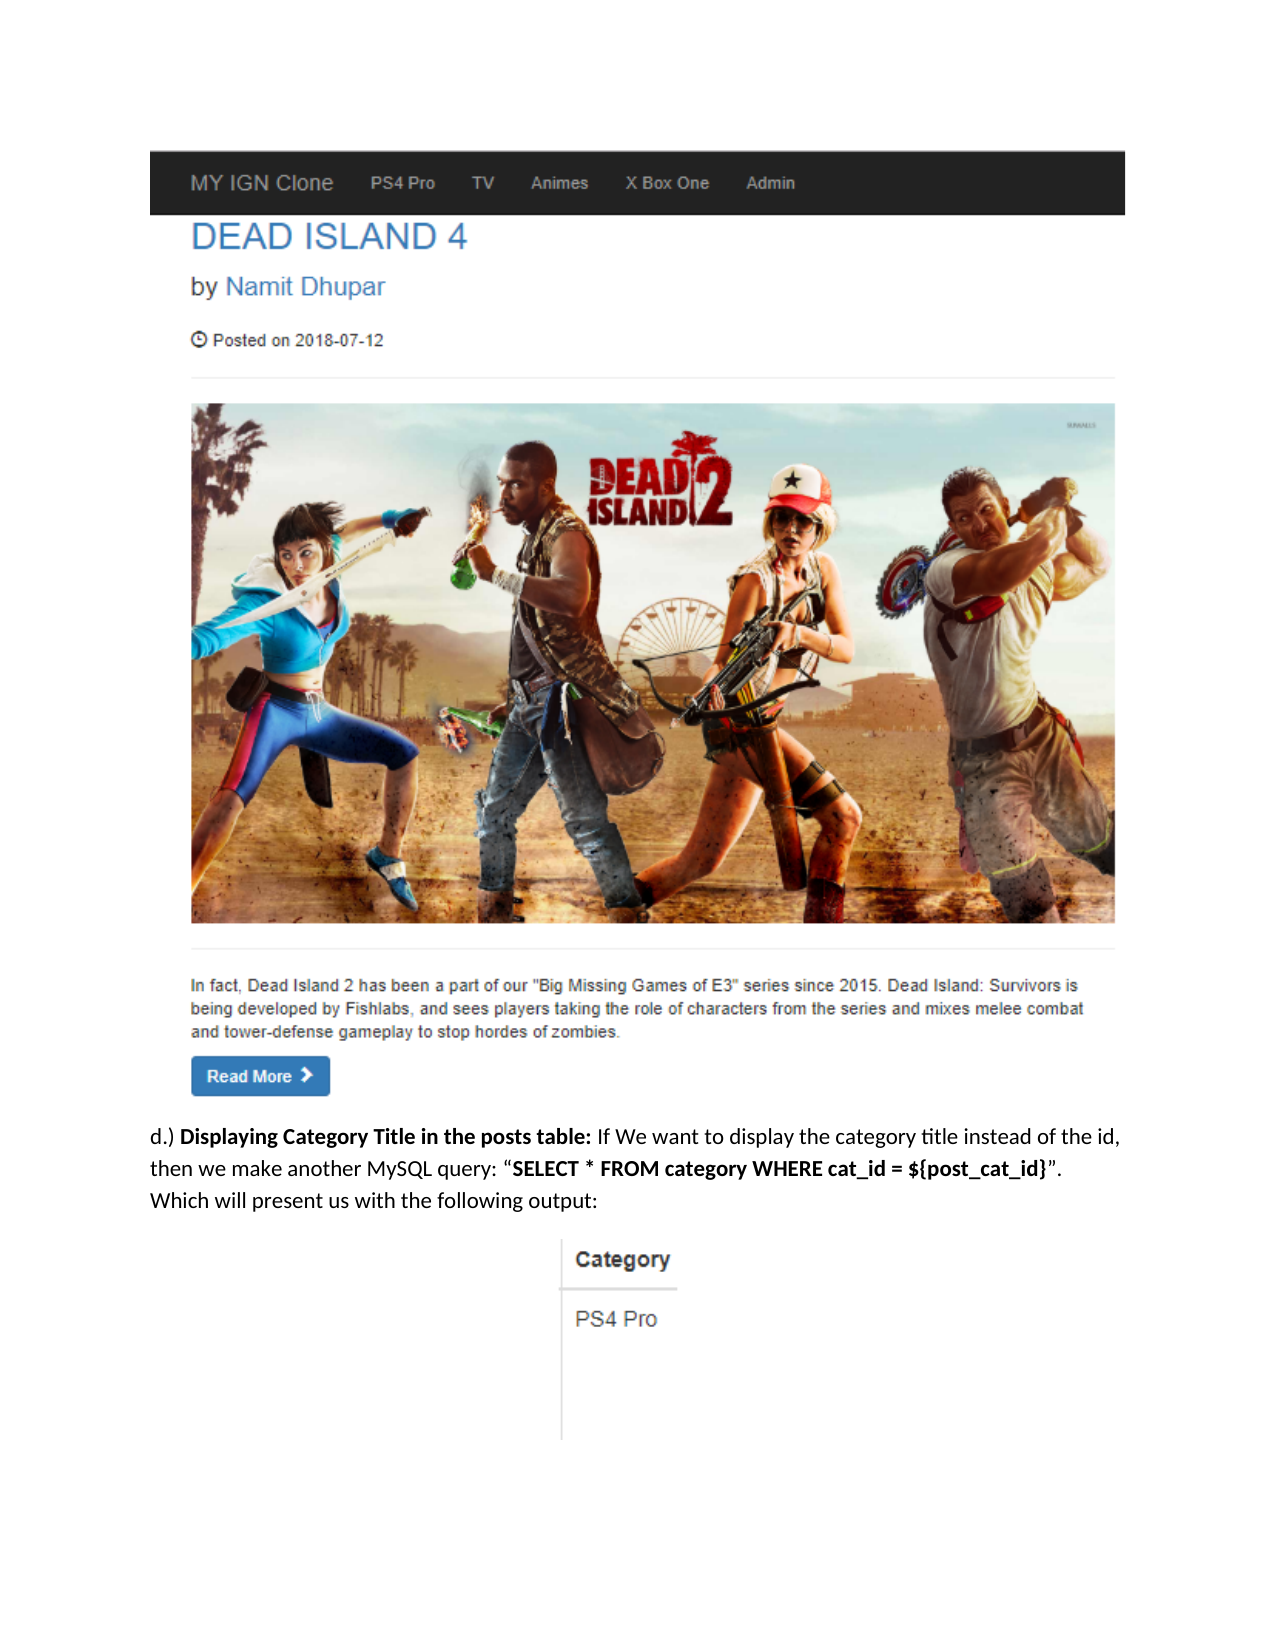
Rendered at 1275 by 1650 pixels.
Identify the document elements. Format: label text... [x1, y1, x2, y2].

text d.) Displaying Category Title in the posts table: If We want to display the category title instead of the id, then we make another MySQL query: “SELECT * FROM category WHERE cat_id = ${post_cat_id}”. Which will present us with the following output: [150, 1122, 1125, 1215]
picture [558, 1239, 678, 1440]
picture [150, 150, 1125, 1098]
